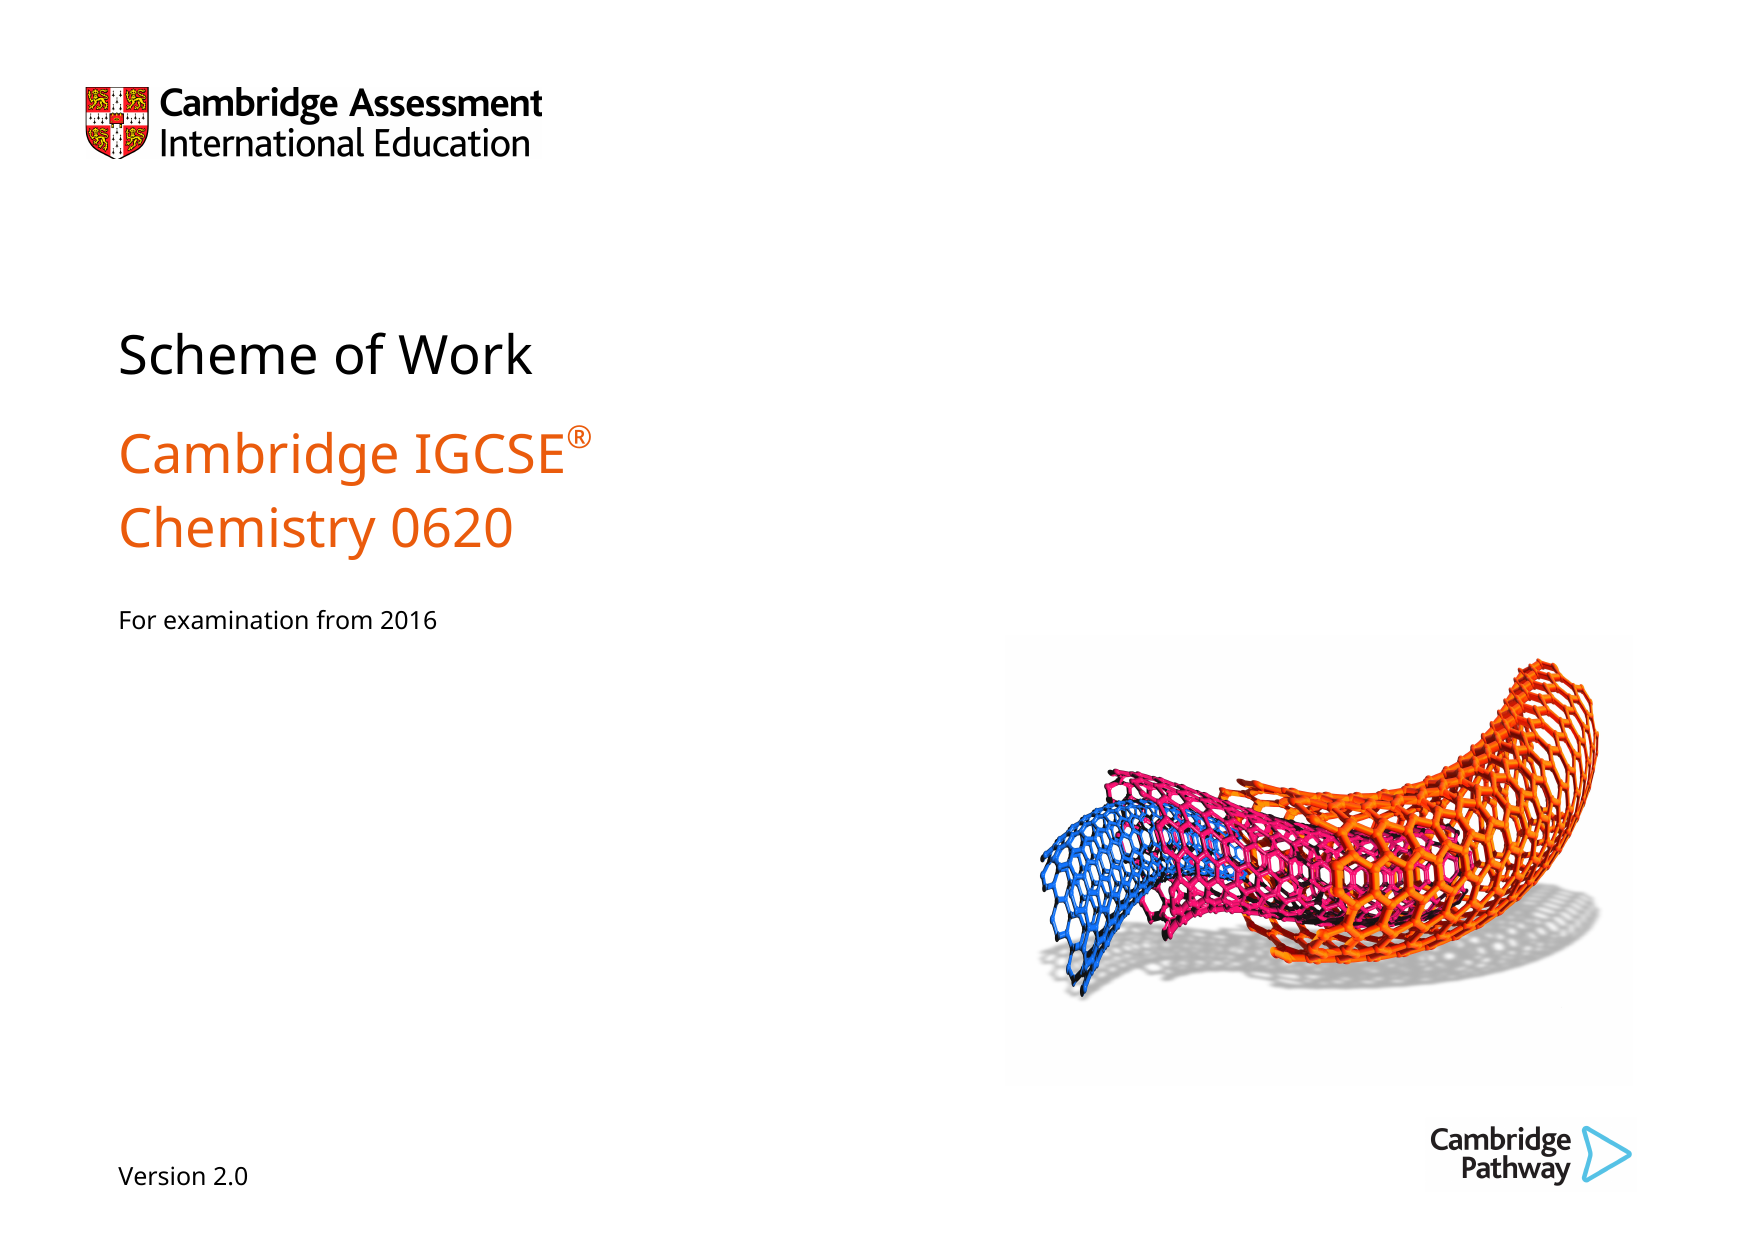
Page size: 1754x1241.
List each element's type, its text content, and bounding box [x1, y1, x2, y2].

text Cambridge IGCSE® [118, 415, 1636, 489]
picture [1425, 1117, 1638, 1192]
picture [85, 87, 542, 159]
picture [1004, 635, 1633, 1085]
text Chemistry 0620 [118, 489, 1636, 563]
text For examination from 2016 [118, 602, 1636, 637]
text Scheme of Work [118, 317, 1636, 390]
